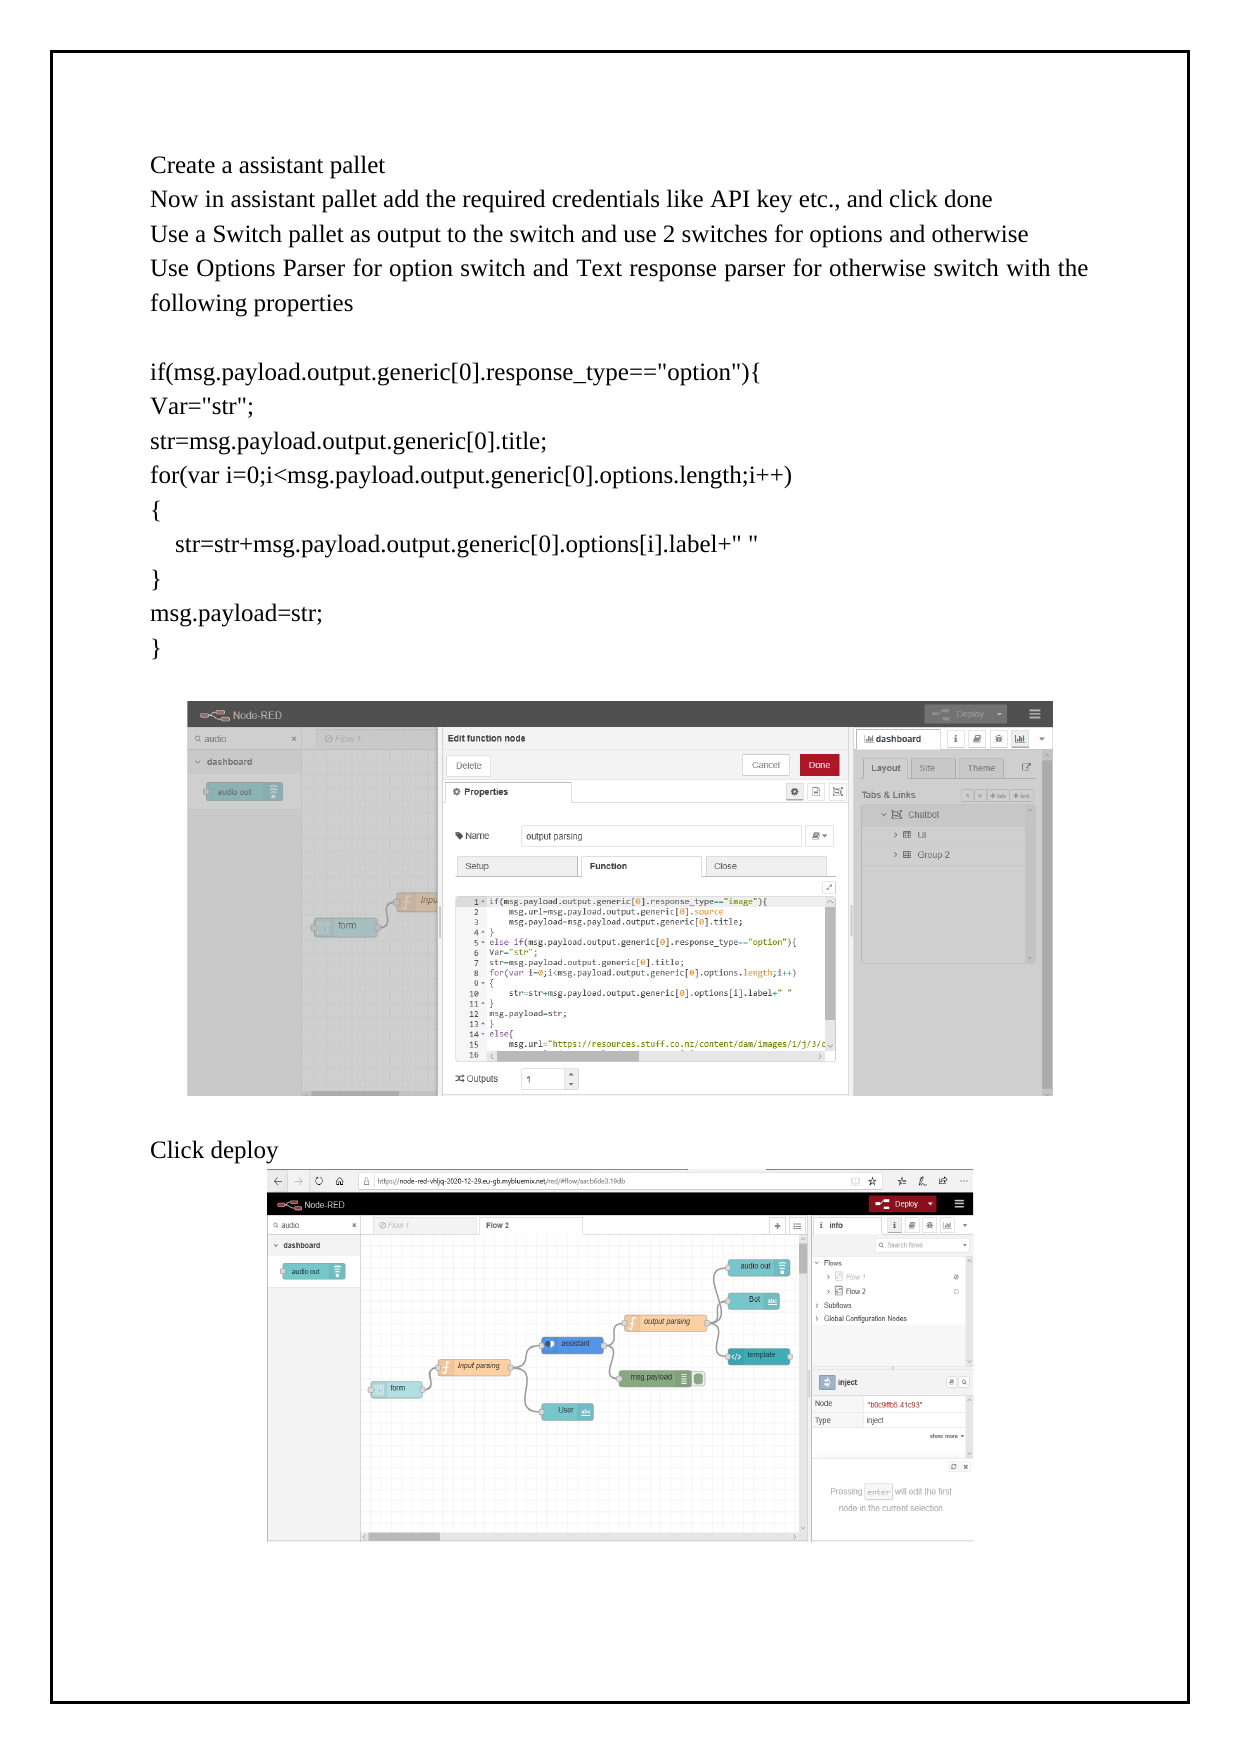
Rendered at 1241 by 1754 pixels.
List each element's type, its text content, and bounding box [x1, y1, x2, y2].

text Click deploy [150, 1135, 1090, 1164]
picture [187, 701, 1053, 1096]
text for(var i=0;i<msg.payload.output.generic[0].options.length;i++) [150, 460, 1090, 489]
text str=msg.payload.output.generic[0].title; [150, 426, 1090, 454]
text if(msg.payload.output.generic[0].response_type=="option"){ [150, 357, 1090, 386]
picture [267, 1169, 974, 1542]
text str=str+msg.payload.output.generic[0].options[i].label+" " [150, 529, 1090, 558]
text Use Options Parser for option switch and Text response parser for otherwise switch with the following properties [150, 253, 1090, 317]
text } [150, 633, 1090, 661]
text Now in assistant pallet add the required credentials like API key etc., and click done [150, 184, 1090, 213]
text { [150, 495, 1090, 523]
text Var="str"; [150, 391, 1090, 420]
text } [150, 564, 1090, 592]
text msg.payload=str; [150, 598, 1090, 627]
text Use a Switch pallet as output to the switch and use 2 switches for options and otherwise [150, 219, 1090, 248]
text Create a assistant pallet [150, 150, 1090, 179]
